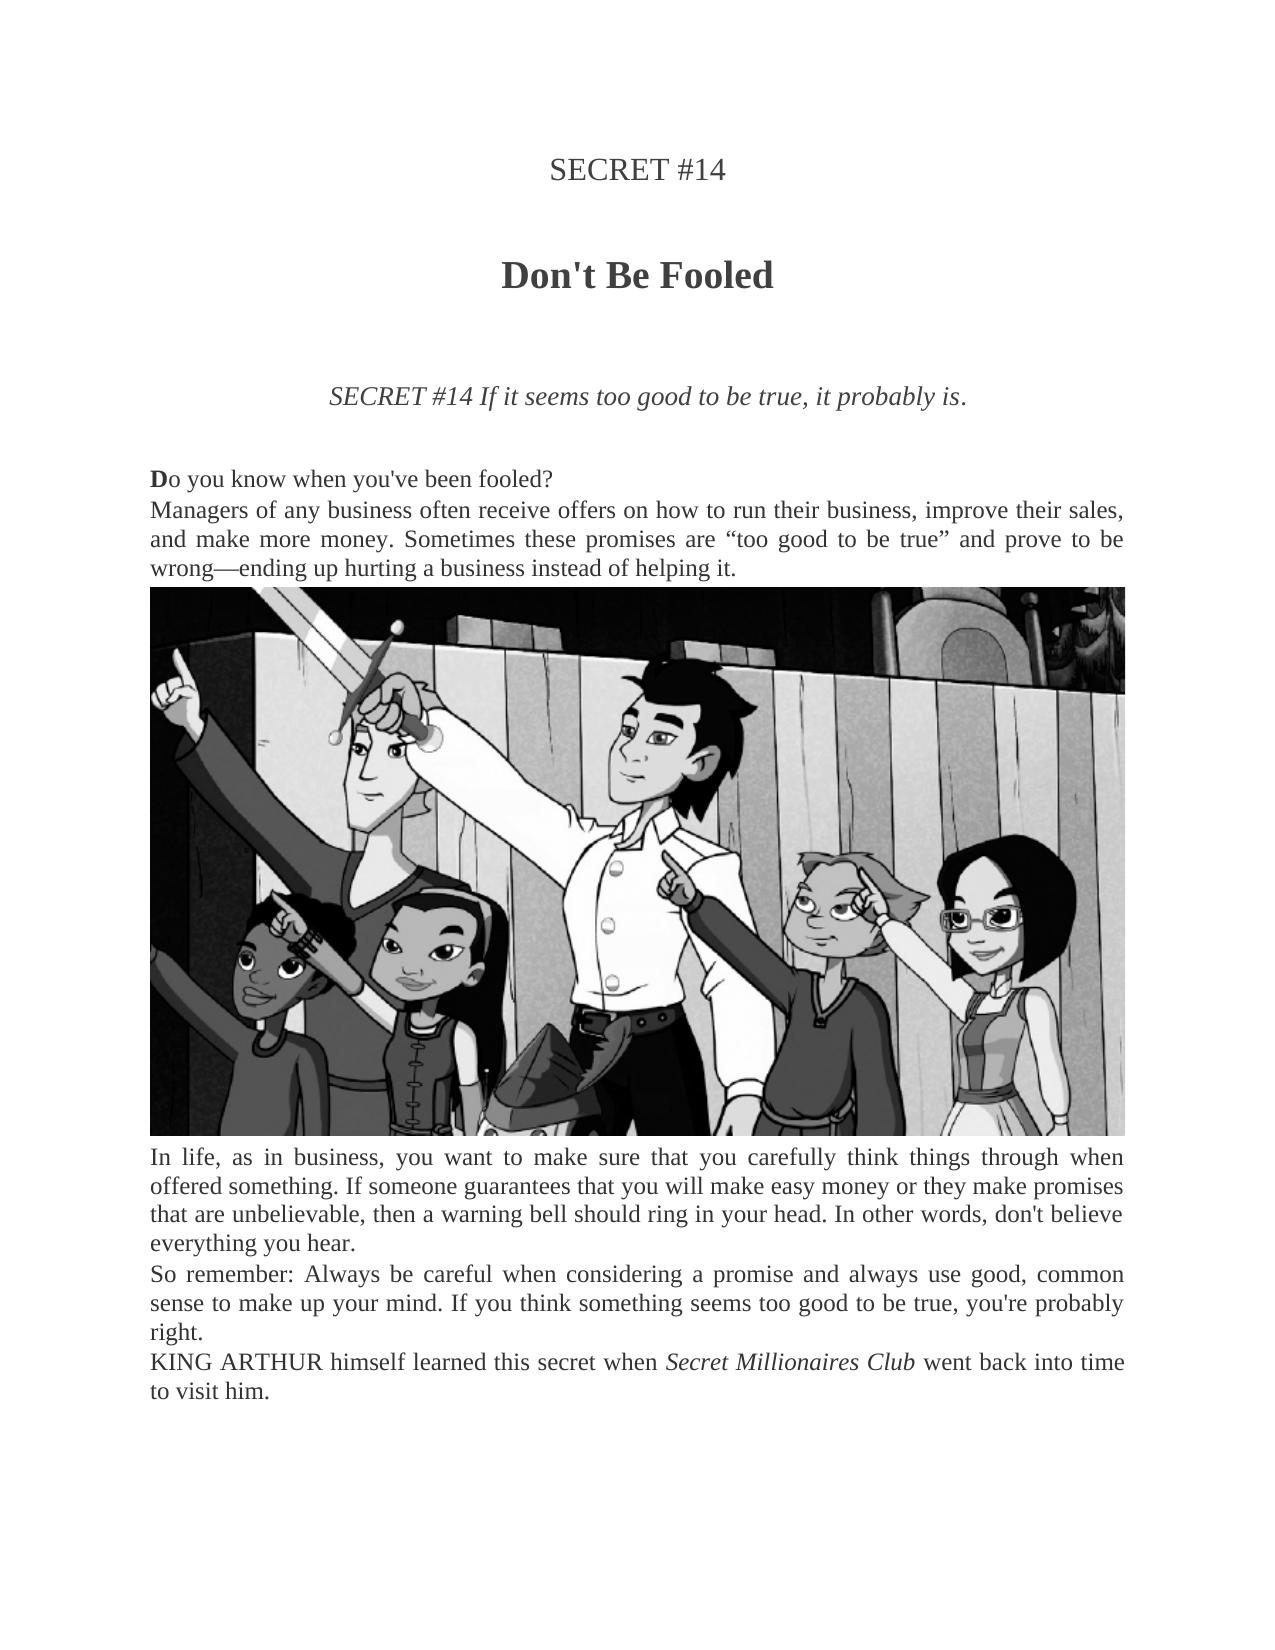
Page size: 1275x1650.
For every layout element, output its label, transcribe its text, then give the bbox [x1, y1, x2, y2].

subtitle SECRET #14 If it seems too good to be true, it probably is. [171, 380, 1125, 411]
text In life, as in business, you want to make sure that you carefully think things through when offered something. If someone guarantees that you will make easy money or they make promises that are unbelievable, then a warning bell should ring in your head. In other words, don't believe everything you hear. [150, 1142, 1125, 1257]
subtitle SECRET #14 [154, 150, 1121, 187]
text Managers of any business often receive offers on how to run their business, improve their sales, and make more money. Sometimes these promises are “too good to be true” and prove to be wrong—ending up hurting a business instead of helping it. [150, 495, 1125, 582]
text KING ARTHUR himself learned this secret when Secret Millionaires Club went back into time to visit him. [150, 1347, 1125, 1405]
picture [150, 587, 1125, 1136]
text So remember: Always be careful when considering a promise and always use good, common sense to make up your mind. If you think something seems too good to be true, you're probably right. [150, 1259, 1125, 1345]
text Do you know when you've been fooled? [150, 464, 1125, 493]
subtitle Don't Be Fooled [150, 251, 1121, 297]
